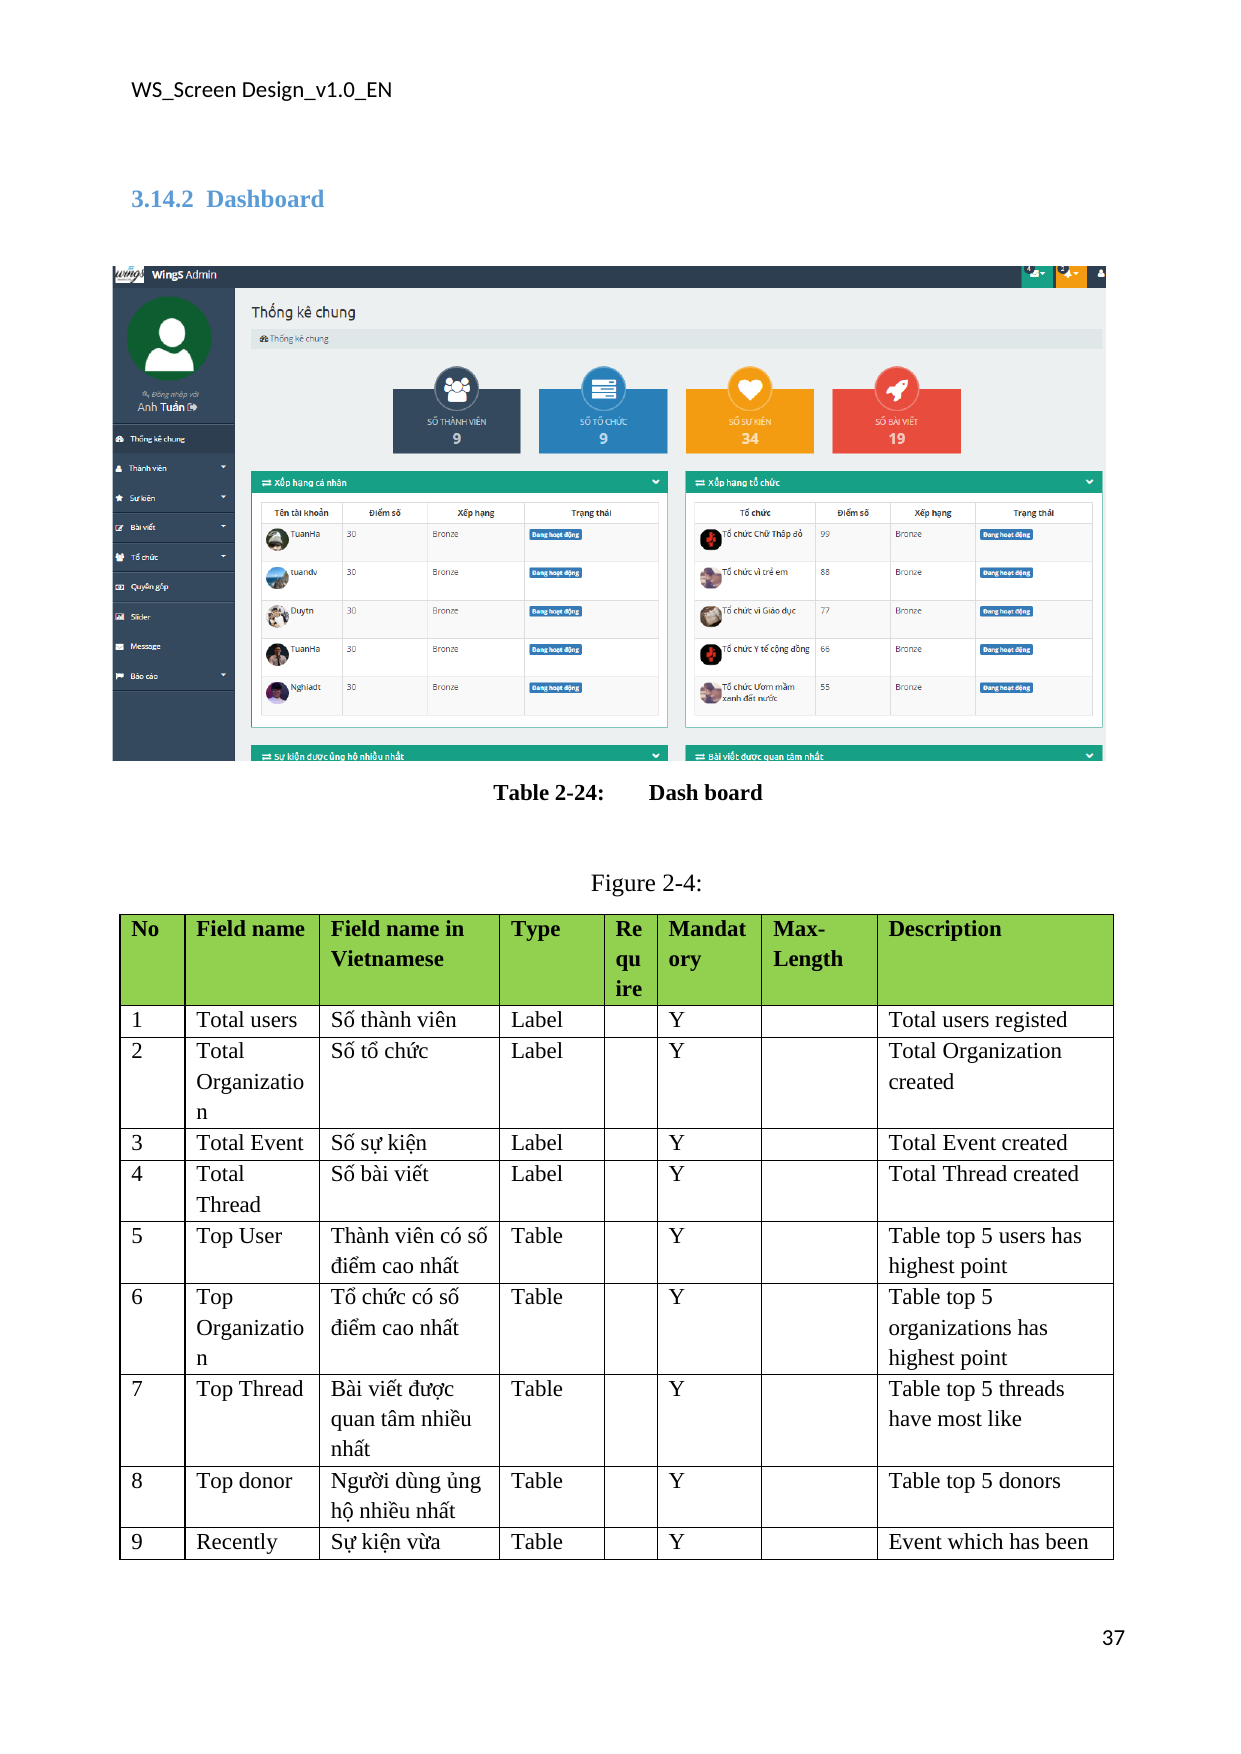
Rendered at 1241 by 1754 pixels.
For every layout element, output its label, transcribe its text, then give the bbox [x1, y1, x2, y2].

table_cell [762, 1129, 877, 1159]
table_cell Total Organization [186, 1038, 319, 1128]
table_header Field name [186, 915, 319, 1005]
table_cell Top donor [186, 1467, 319, 1527]
table_cell Table top 5 donors [878, 1467, 1113, 1527]
table_cell Số thành viên [320, 1006, 499, 1037]
table_cell 5 [121, 1222, 184, 1282]
table_cell Top User [186, 1222, 319, 1282]
table_cell Y [658, 1467, 761, 1527]
text Dash board [131, 779, 1125, 805]
table_cell Total Event [186, 1129, 319, 1159]
table_cell Table [500, 1528, 604, 1558]
table_header Mandatory [658, 915, 761, 1005]
table_cell [605, 1161, 657, 1221]
table_cell 1 [121, 1006, 184, 1037]
table_cell Top Organization [186, 1284, 319, 1374]
table_cell Y [658, 1038, 761, 1128]
table_header Description [878, 915, 1113, 1005]
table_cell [320, 1528, 499, 1558]
table_cell Total users registed [878, 1006, 1113, 1037]
table_cell Table [500, 1222, 604, 1282]
table_cell 3 [121, 1129, 184, 1159]
table_cell Total users [186, 1006, 319, 1037]
table_cell [605, 1222, 657, 1282]
subtitle Dashboard [131, 184, 1125, 213]
table_cell Y [658, 1375, 761, 1466]
table_cell [605, 1006, 657, 1037]
table_header Field name in Vietnamese [320, 915, 499, 1005]
table_header Max-Length [762, 915, 877, 1005]
table_cell Tổ chức có số điểm cao nhất [320, 1284, 499, 1374]
table_cell 9 [121, 1528, 184, 1558]
table_cell [762, 1375, 877, 1466]
table_cell [762, 1006, 877, 1037]
table_cell Recently Event [186, 1528, 319, 1558]
table_cell Y [658, 1006, 761, 1037]
table_cell Table [500, 1284, 604, 1374]
table_cell Label [500, 1038, 604, 1128]
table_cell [878, 1528, 1113, 1558]
table_header Require [605, 915, 657, 1005]
table_cell 7 [121, 1375, 184, 1466]
table_cell [762, 1467, 877, 1527]
table_cell Table top 5 organizations has highest point [878, 1284, 1113, 1374]
table_cell 2 [121, 1038, 184, 1128]
table_cell Y [658, 1129, 761, 1159]
table_header Type [500, 915, 604, 1005]
table_cell Y [658, 1284, 761, 1374]
table_cell Y [658, 1528, 761, 1558]
table_cell Bài viết được quan tâm nhiều nhất [320, 1375, 499, 1466]
table_cell Table top 5 users has highest point [878, 1222, 1113, 1282]
table_cell Top Thread [186, 1375, 319, 1466]
table_cell [605, 1528, 657, 1558]
table_cell Total Event created [878, 1129, 1113, 1159]
table_cell 8 [121, 1467, 184, 1527]
table_header No [121, 915, 184, 1005]
table_cell Số tổ chức [320, 1038, 499, 1128]
table_cell [605, 1038, 657, 1128]
table_cell Table [500, 1375, 604, 1466]
table_cell Label [500, 1161, 604, 1221]
table_cell [762, 1284, 877, 1374]
table_cell Số sự kiện [320, 1129, 499, 1159]
table_cell Total Thread created [878, 1161, 1113, 1221]
table_cell Người dùng ủng hộ nhiều nhất [320, 1467, 499, 1527]
table_cell [762, 1222, 877, 1282]
table_cell [762, 1038, 877, 1128]
table_cell Y [658, 1222, 761, 1282]
table_cell Table [500, 1467, 604, 1527]
table_cell [605, 1284, 657, 1374]
table_cell [605, 1467, 657, 1527]
table_cell Thành viên có số điểm cao nhất [320, 1222, 499, 1282]
table_cell 6 [121, 1284, 184, 1374]
table_cell [762, 1528, 877, 1558]
table_cell Table top 5 threads have most like [878, 1375, 1113, 1466]
table_cell [762, 1161, 877, 1221]
table_cell Label [500, 1129, 604, 1159]
table_cell Y [658, 1161, 761, 1221]
table_cell Số bài viết [320, 1161, 499, 1221]
table_cell [605, 1129, 657, 1159]
table_cell Total Organization created [878, 1038, 1113, 1128]
table_cell [605, 1375, 657, 1466]
table_cell Label [500, 1006, 604, 1037]
table_cell Total Thread [186, 1161, 319, 1221]
picture [112, 266, 1106, 761]
table_cell 4 [121, 1161, 184, 1221]
